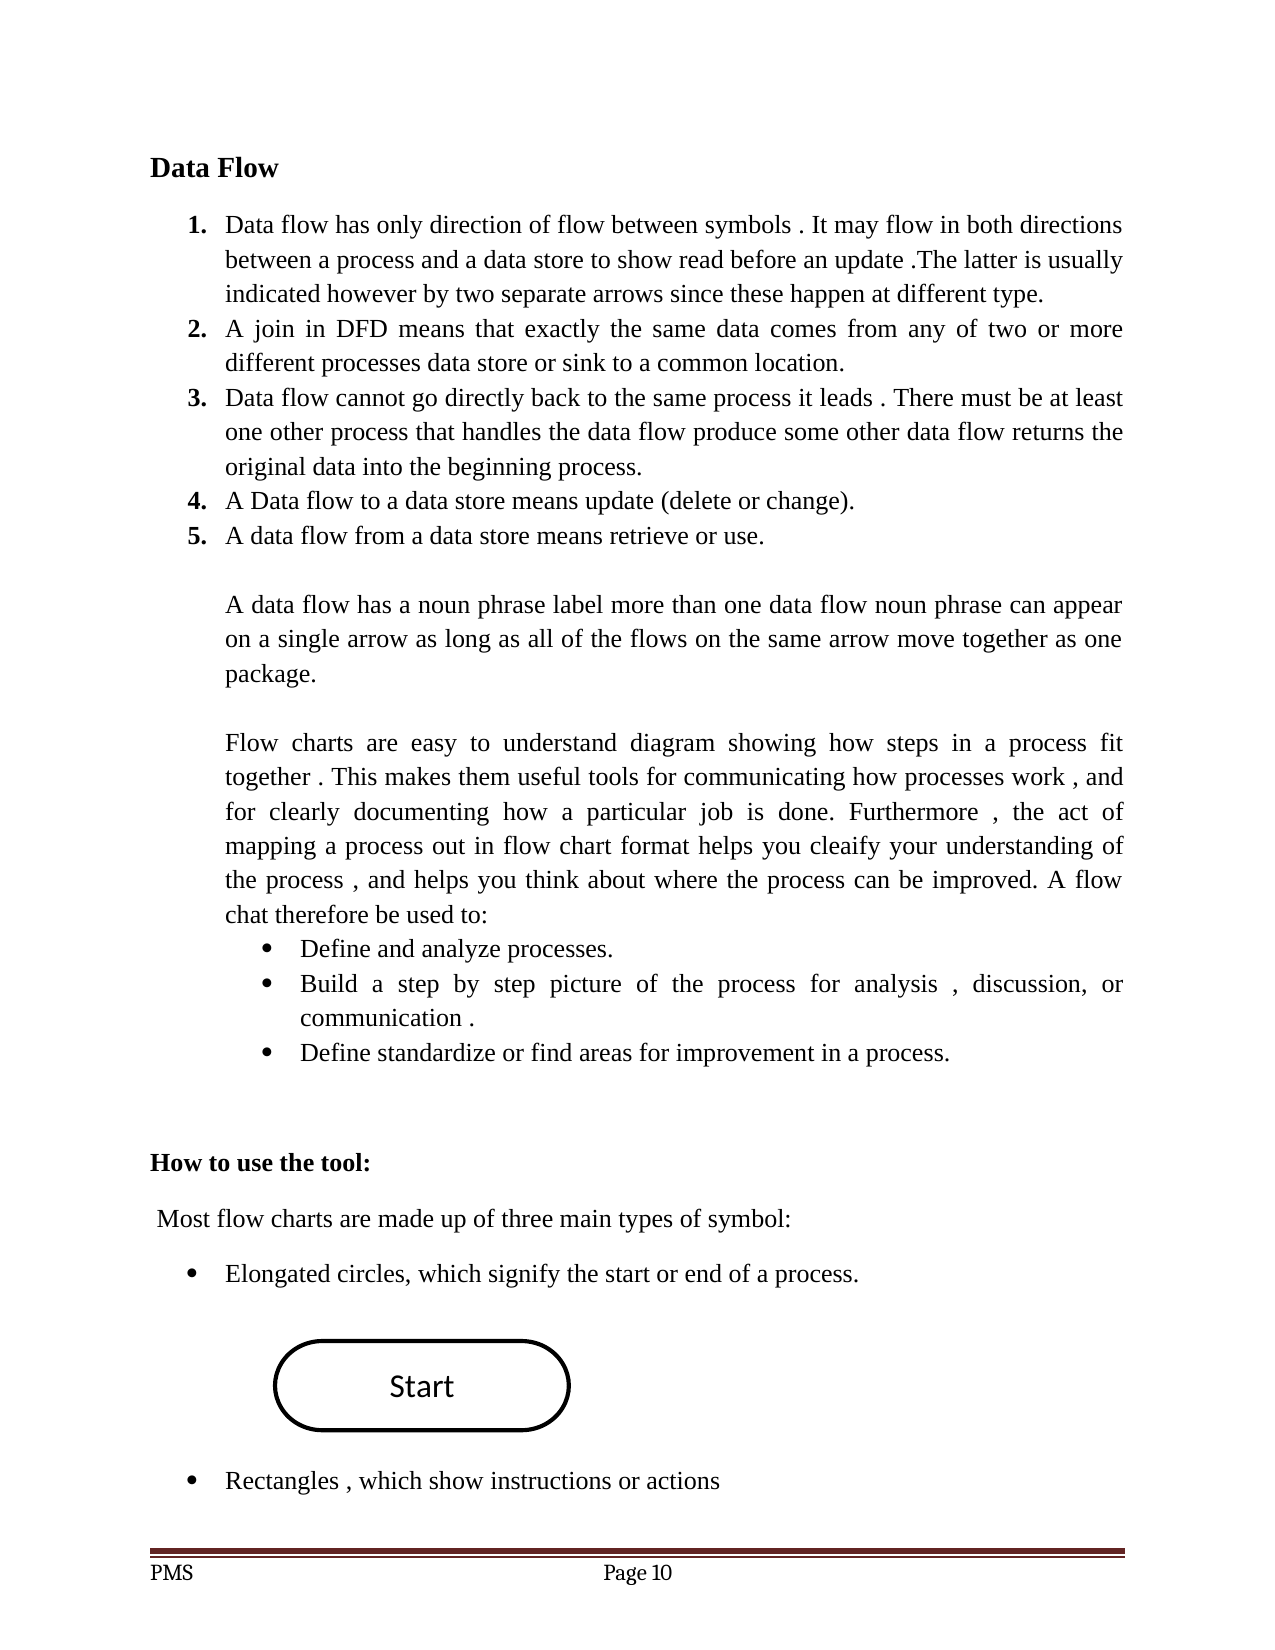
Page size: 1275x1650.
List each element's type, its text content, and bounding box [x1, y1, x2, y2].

list A data flow has a noun phrase label more than one data flow noun phrase can appear on a single arrow as long as all of the flows on the same arrow move together as one package. [225, 589, 1125, 688]
text Most flow charts are made up of three main types of symbol: [150, 1203, 1125, 1233]
list A join in DFD means that exactly the same data comes from any of two or more different processes data store or sink to a common location. [187, 313, 1125, 377]
list Flow charts are easy to understand diagram showing how steps in a process fit together . This makes them useful tools for communicating how processes work , and for clearly documenting how a particular job is done. Furthermore , the act of mapping a process out in flow chart format helps you cleaify your understanding of the process , and helps you think about where the process can be improved. A flow chat therefore be used to: [225, 727, 1125, 929]
list Build a step by step picture of the process for analysis , discussion, or communication . [262, 968, 1125, 1032]
list Rectangles , which show instructions or actions [187, 1465, 1125, 1495]
list Elongated circles, which signify the start or end of a process. [187, 1258, 1125, 1288]
list Define and analyze processes. [262, 933, 1125, 963]
list Define standardize or find areas for improvement in a process. [262, 1037, 1125, 1067]
text Data Flow [150, 150, 1125, 183]
list Data flow has only direction of flow between symbols . It may flow in both directions between a process and a data store to show read before an update .The latter is usually indicated however by two separate arrows since these happen at different type. [187, 209, 1125, 308]
list Data flow cannot go directly back to the same process it leads . There must be at least one other process that handles the data flow produce some other data flow returns the original data into the beginning process. [187, 382, 1125, 481]
list A data flow from a data store means retrieve or use. [187, 520, 1125, 550]
list A Data flow to a data store means update (delete or change). [187, 485, 1125, 515]
text How to use the tool: [150, 1147, 1125, 1177]
